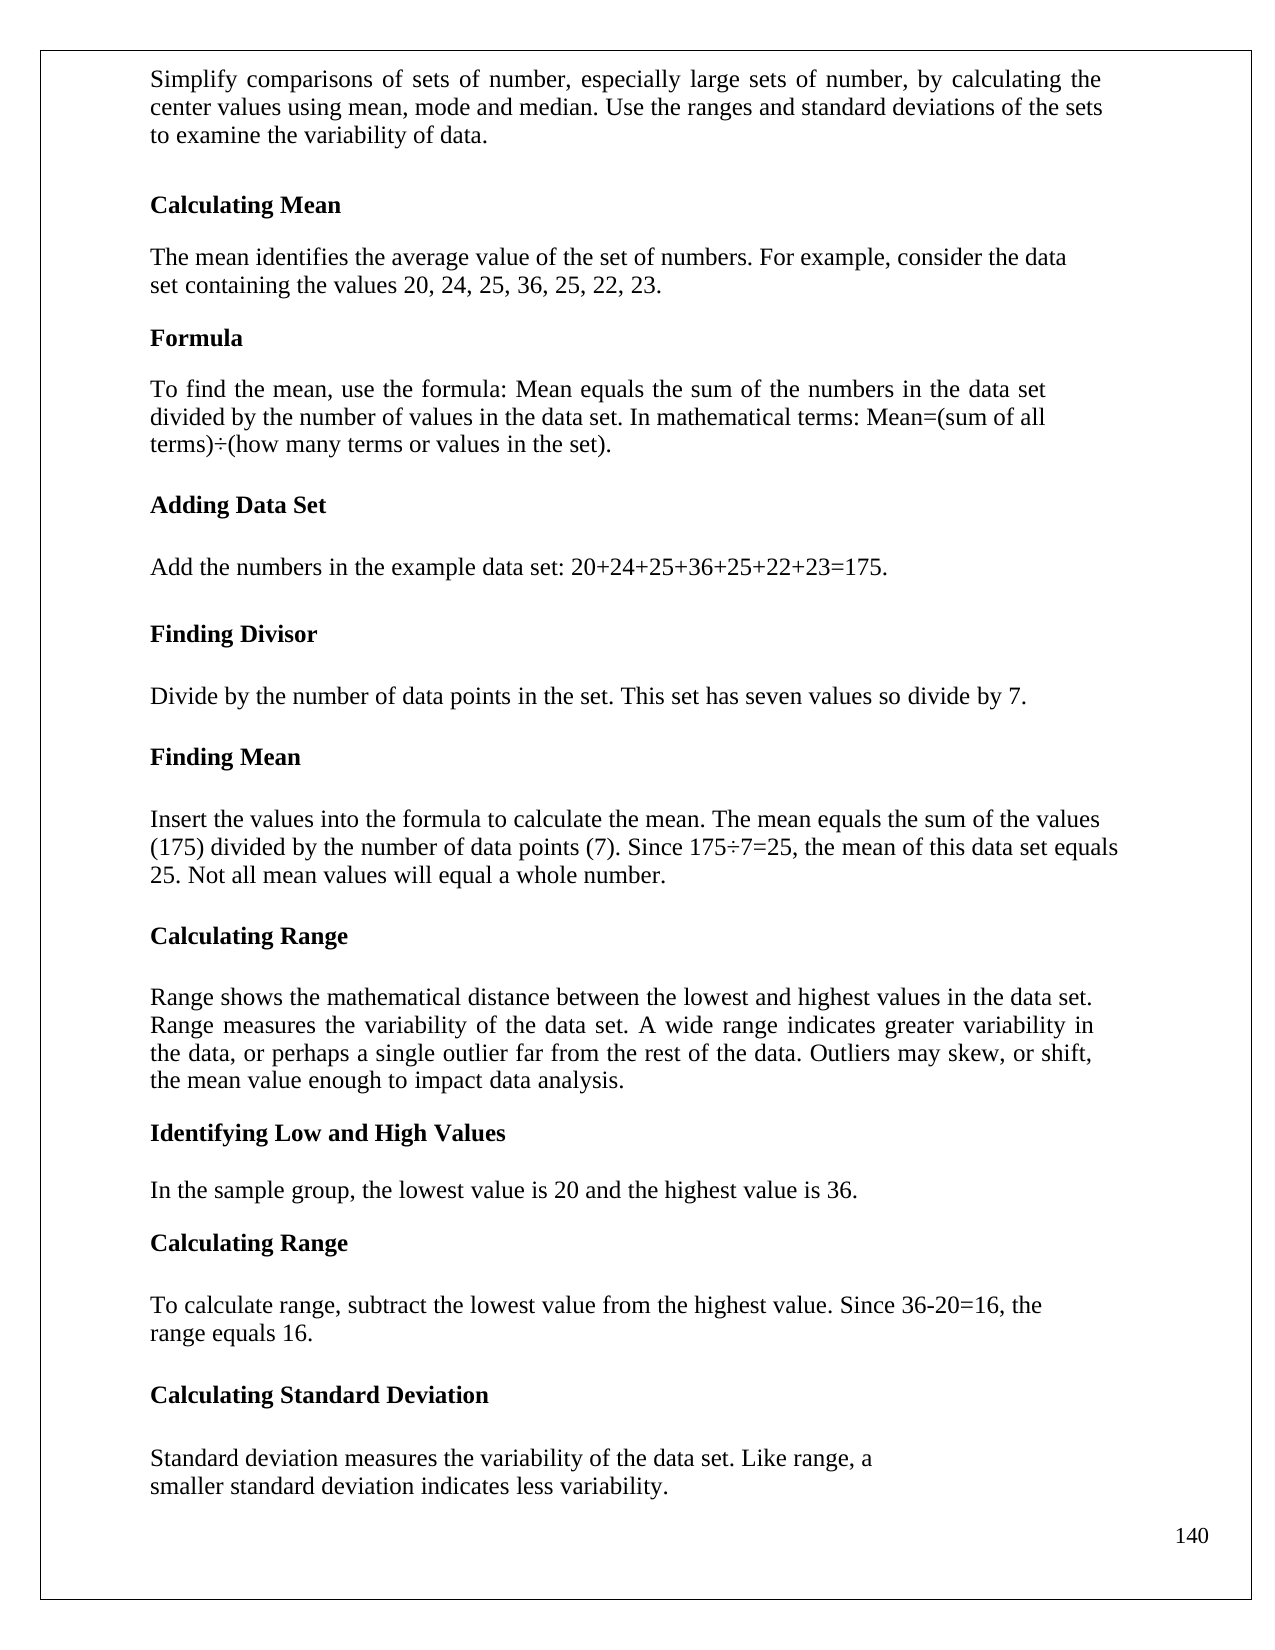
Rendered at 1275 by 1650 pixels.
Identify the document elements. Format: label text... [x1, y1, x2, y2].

subtitle Identifying Low and High Values [150, 1118, 1251, 1147]
subtitle Finding Divisor [150, 619, 1251, 648]
text 25. Not all mean values will equal a whole number. [150, 861, 1251, 889]
text To find the mean, use the formula: Mean equals the sum of the numbers in the data set divided by the number of values in the data set. In mathematical terms: Mean=(sum of all terms)÷(how many terms or values in the set). [150, 376, 1047, 458]
text Range shows the mathematical distance between the lowest and highest values in the data set. Range measures the variability of the data set. A wide range indicates greater variability in the data, or perhaps a single outlier far from the rest of the data. Outliers may skew, or shift, the mean value enough to impact data analysis. [150, 984, 1094, 1094]
text Simplify comparisons of sets of number, especially large sets of number, by calculating the center values using mean, mode and median. Use the ranges and standard deviations of the sets to examine the variability of data. [150, 66, 1103, 148]
text To calculate range, subtract the lowest value from the highest value. Since 36-20=16, the range equals 16. [150, 1291, 1043, 1346]
subtitle Calculating Range [150, 921, 1251, 950]
text Standard deviation measures the variability of the data set. Like range, a smaller standard deviation indicates less variability. [150, 1443, 875, 1500]
subtitle Calculating Range [150, 1228, 1251, 1257]
text Divide by the number of data points in the set. This set has seven values so divide by 7. [150, 681, 1251, 710]
text Add the numbers in the example data set: 20+24+25+36+25+22+23=175. [150, 552, 1251, 581]
text In the sample group, the lowest value is 20 and the highest value is 36. [150, 1175, 1251, 1204]
subtitle Calculating Standard Deviation [150, 1380, 1251, 1409]
subtitle Calculating Mean [150, 190, 1251, 219]
text Insert the values into the formula to calculate the mean. The mean equals the sum of the values [150, 805, 1251, 833]
text The mean identifies the average value of the set of numbers. For example, consider the data set containing the values 20, 24, 25, 36, 25, 22, 23. [150, 244, 1069, 299]
subtitle Adding Data Set [150, 490, 1251, 519]
text (175) divided by the number of data points (7). Since 175÷7=25, the mean of this data set equals [150, 833, 1251, 861]
subtitle Finding Mean [150, 742, 1251, 771]
subtitle Formula [150, 323, 1251, 352]
